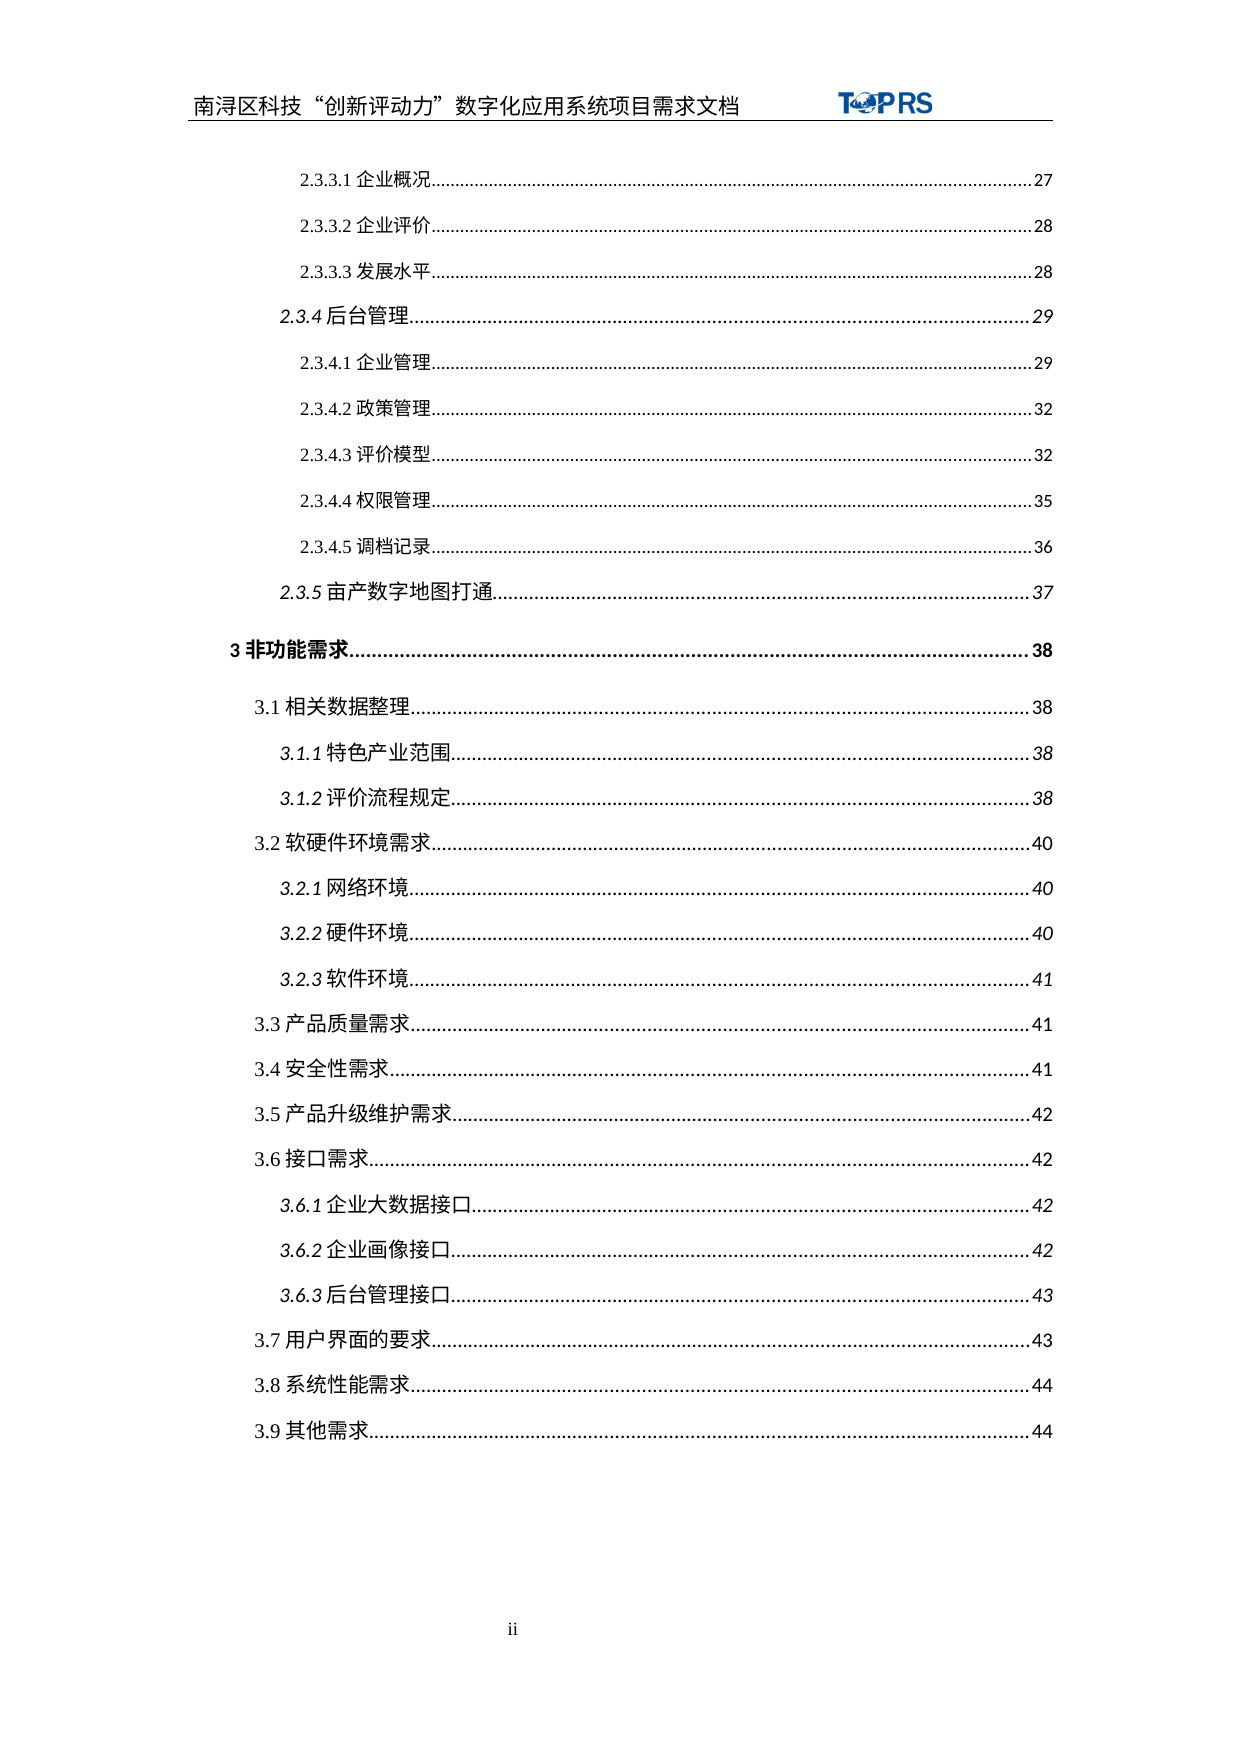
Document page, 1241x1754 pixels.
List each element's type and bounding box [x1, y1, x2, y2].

picture [837, 91, 933, 114]
